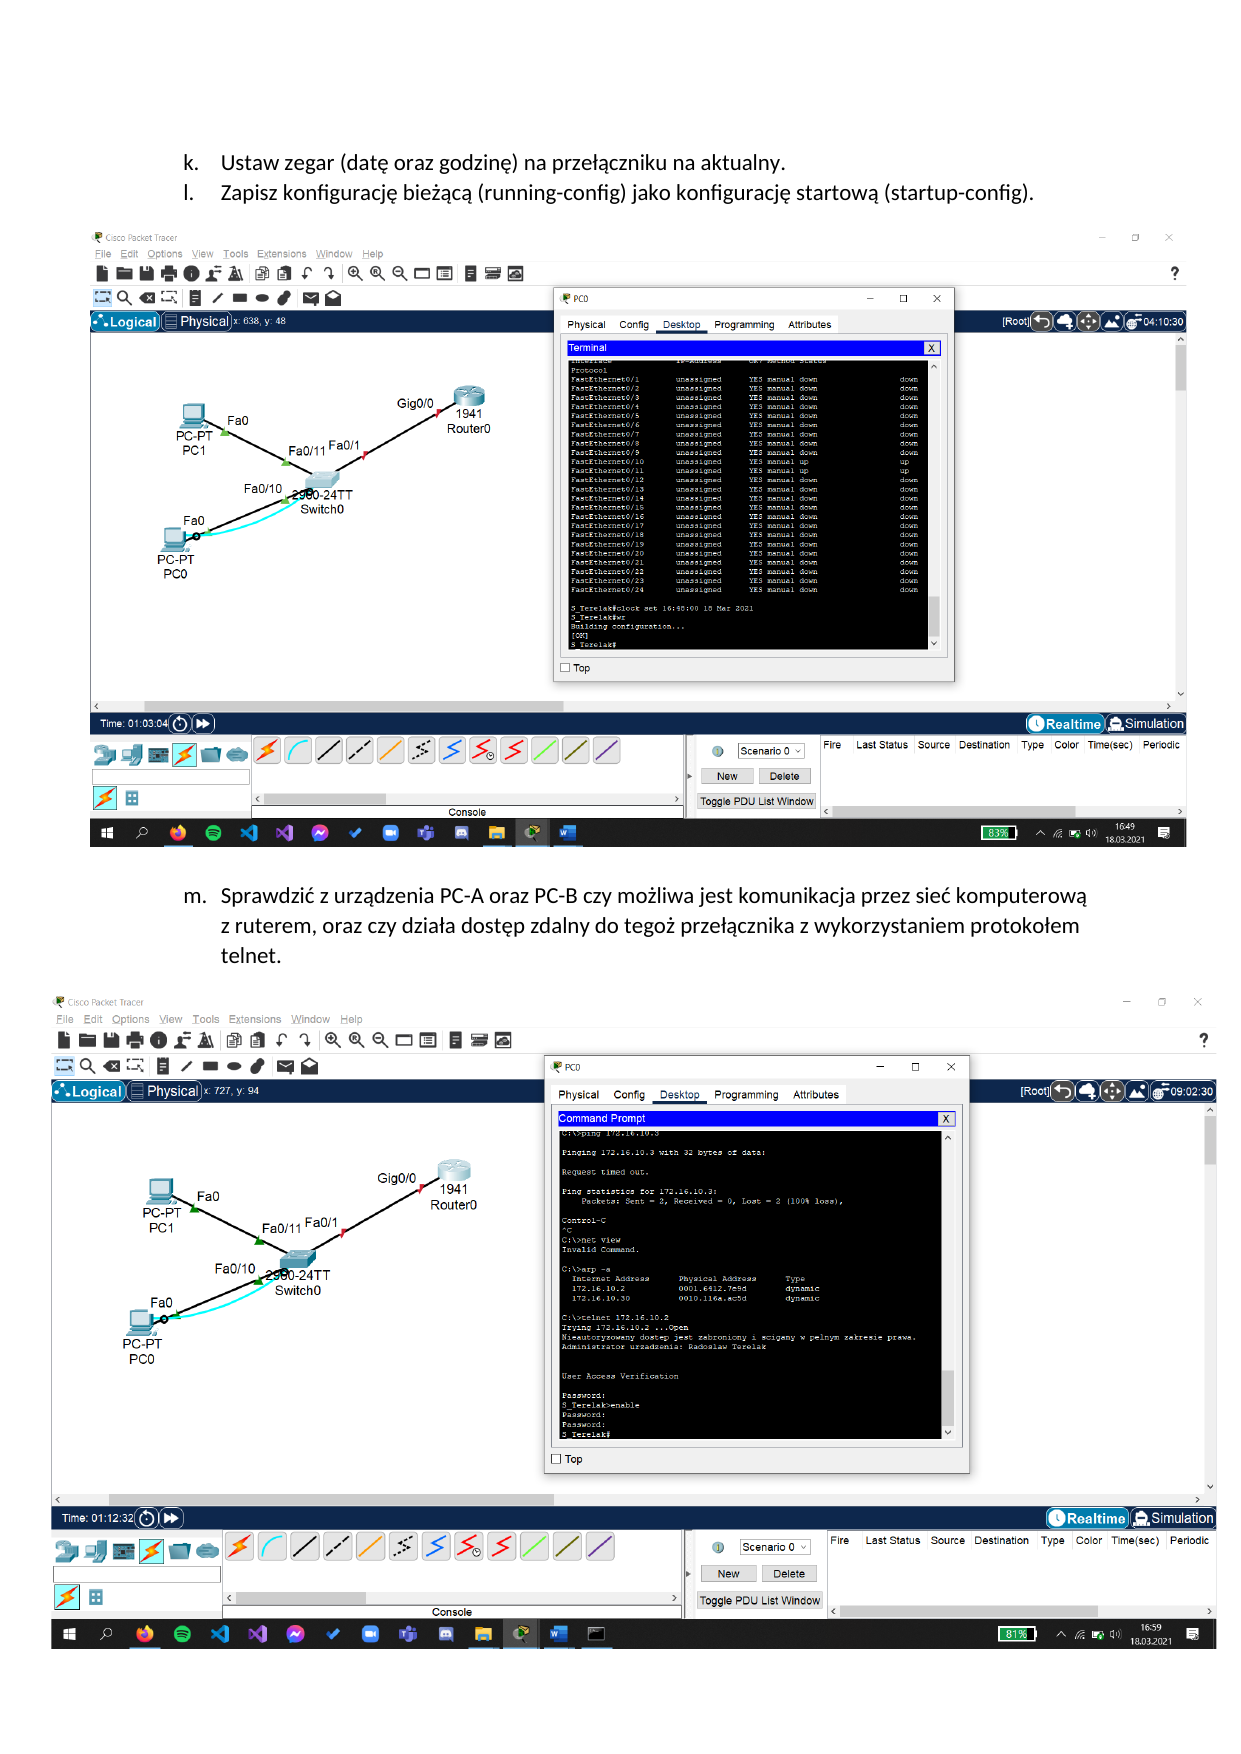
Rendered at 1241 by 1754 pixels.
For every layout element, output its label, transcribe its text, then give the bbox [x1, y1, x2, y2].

picture [51, 993, 1217, 1649]
list Sprawdzić z urządzenia PC-A oraz PC-B czy możliwa jest komunikacja przez sieć komputerową z ruterem, oraz czy działa dostęp zdalny do tegoż przełącznika z wykorzystaniem protokołem telnet. [183, 881, 1093, 969]
list Ustaw zegar (datę oraz godzinę) na przełączniku na aktualny. [183, 148, 1093, 176]
picture [90, 230, 1187, 847]
list Zapisz konfigurację bieżącą (running-config) jako konfigurację startową (startup-config). [183, 178, 1093, 206]
